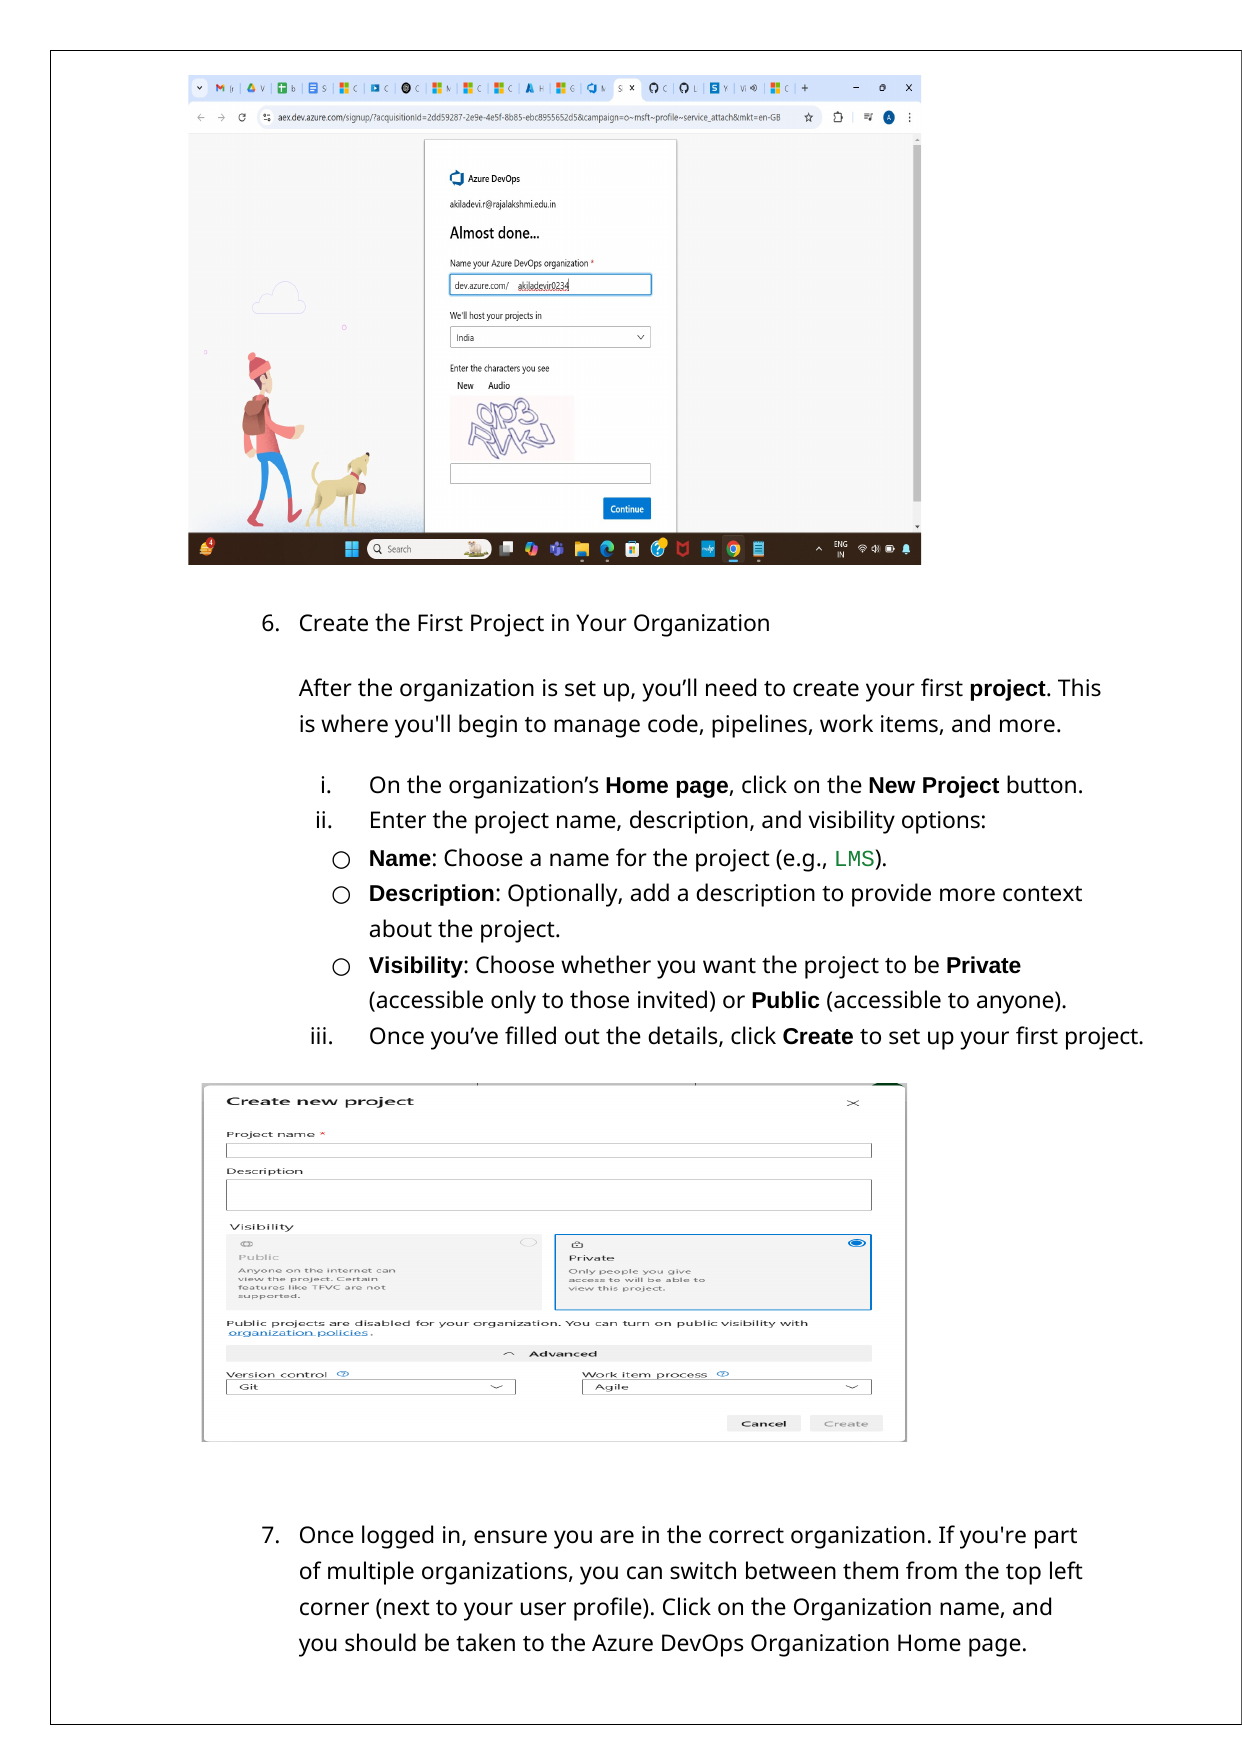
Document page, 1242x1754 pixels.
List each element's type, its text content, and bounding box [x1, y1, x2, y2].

list Name: Choose a name for the project (e.g., LMS). [331, 842, 1241, 873]
list Create the First Project in Your Organization [261, 607, 1241, 638]
list On the organization’s Home page, click on the New Project button. [320, 769, 1241, 801]
list Once you’ve filled out the details, click Create to set up your first project. [309, 1020, 1241, 1051]
picture [201, 1083, 908, 1442]
list Once logged in, ensure you are in the correct organization. If you're part of multiple organizations, you can switch between them from the top left corner (next to your user profile). Click on the Organization name, and you should be taken to the Azure DevOps Organization Home page. [261, 1519, 1085, 1658]
list Enter the project name, description, and visibility options: [315, 804, 1241, 836]
list Visibility: Choose whether you want the project to be Private [331, 949, 1241, 981]
picture [188, 75, 922, 565]
text (accessible only to those invited) or Public (accessible to anyone). [369, 984, 1241, 1016]
list Description: Optionally, add a description to provide more context about the project. [331, 877, 1104, 944]
text After the organization is set up, you’ll need to create your first project. This is where you'll begin to manage code, pipelines, work items, and more. [298, 672, 1113, 739]
